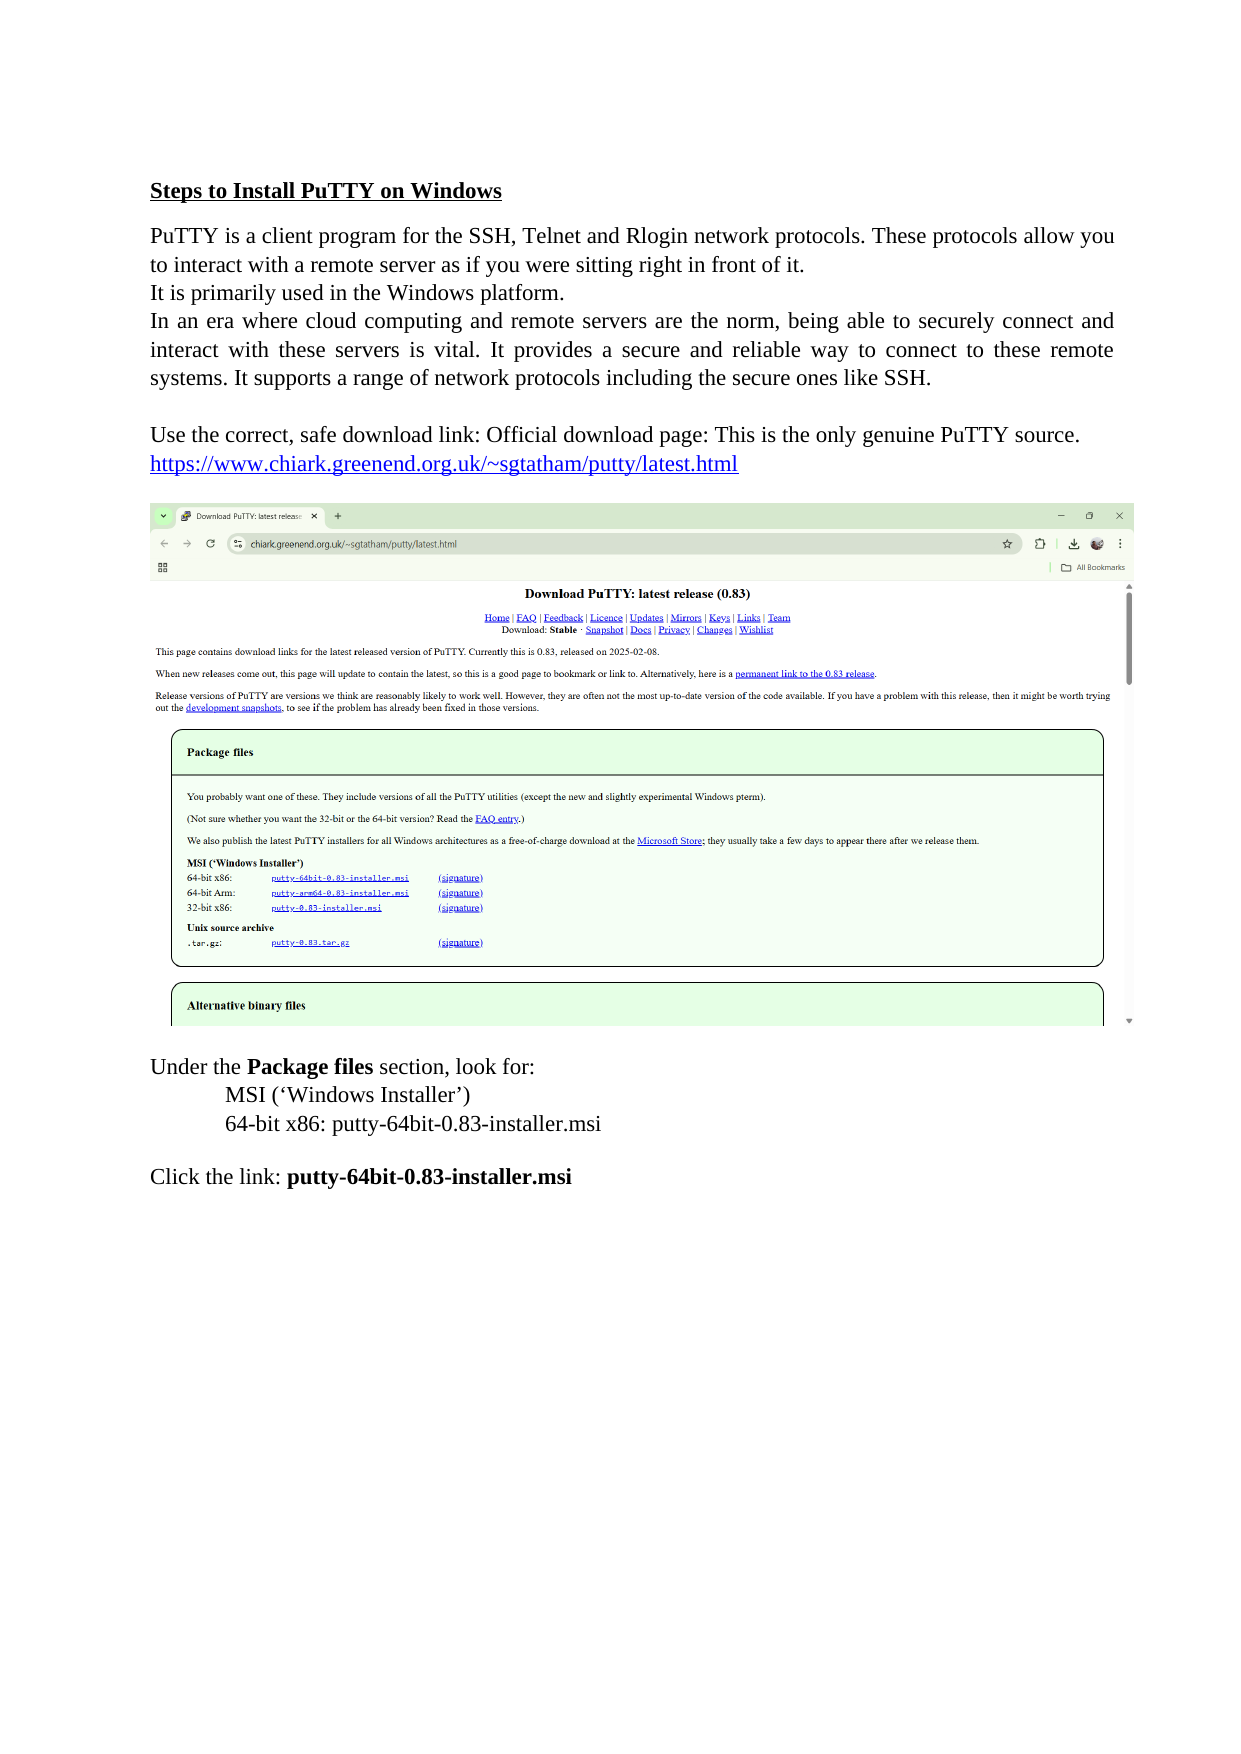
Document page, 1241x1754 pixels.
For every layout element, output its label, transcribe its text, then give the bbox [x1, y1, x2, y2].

text In an era where cloud computing and remote servers are the norm, being able to securely connect and interact with these servers is vital. It provides a secure and reliable way to connect to these remote systems. It supports a range of network protocols including the secure ones like SSH. [150, 307, 1117, 391]
text 64-bit x86: putty-64bit-0.83-installer.msi [225, 1110, 1117, 1136]
text Click the link: putty-64bit-0.83-installer.msi [150, 1163, 1117, 1190]
text Steps to Install PuTTY on Windows [150, 177, 1117, 203]
text MSI (‘Windows Installer’) [225, 1081, 1117, 1108]
text It is primarily used in the Windows platform. [150, 279, 1117, 305]
text Under the Package files section, look for: [150, 1053, 1117, 1079]
text PuTTY is a client program for the SSH, Telnet and Rlogin network protocols. These protocols allow you to interact with a remote server as if you were sitting right in front of it. [150, 222, 1117, 277]
text Use the correct, safe download link: Official download page: This is the only genuine PuTTY source. https://www.chiark.greenend.org.uk/~sgtatham/putty/latest.html [150, 421, 1117, 476]
picture [150, 503, 1134, 1026]
